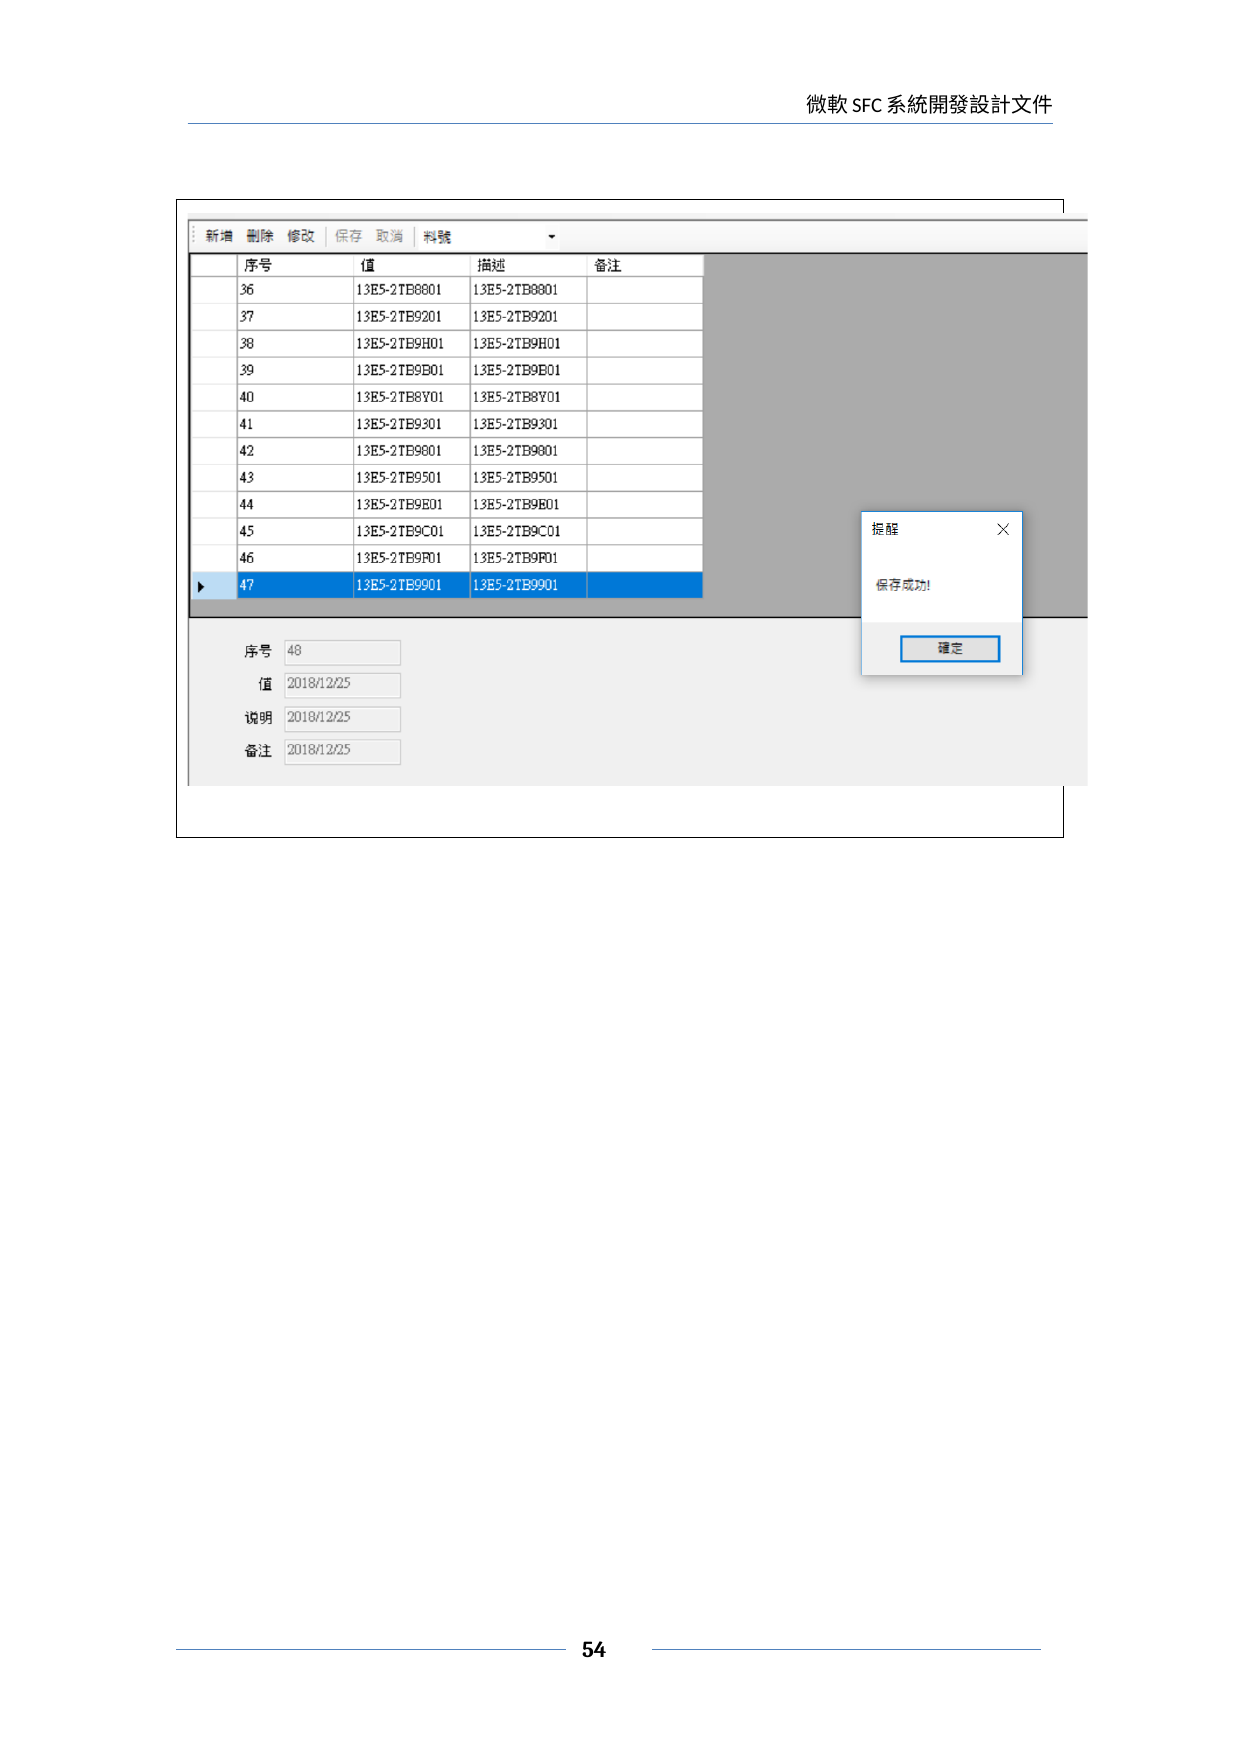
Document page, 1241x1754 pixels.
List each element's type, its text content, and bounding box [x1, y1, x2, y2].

table_header 從系統設定點選「基本設定」 選擇需要的共用欄位群組 選擇要對資料做什麼樣的動作(新增、修改、刪除) 按下新增下方將會出現輸入資料欄框，按下確認鍵後存入資料庫內 點選需要修改的資料按下修改，可進行修改說明與備註，按下保存後寫入資料庫。 選取要刪除的欄位按下刪除。 出現提示訊息按下確定，即刪除該調資料。 [177, 200, 1063, 837]
picture [187, 213, 1088, 786]
